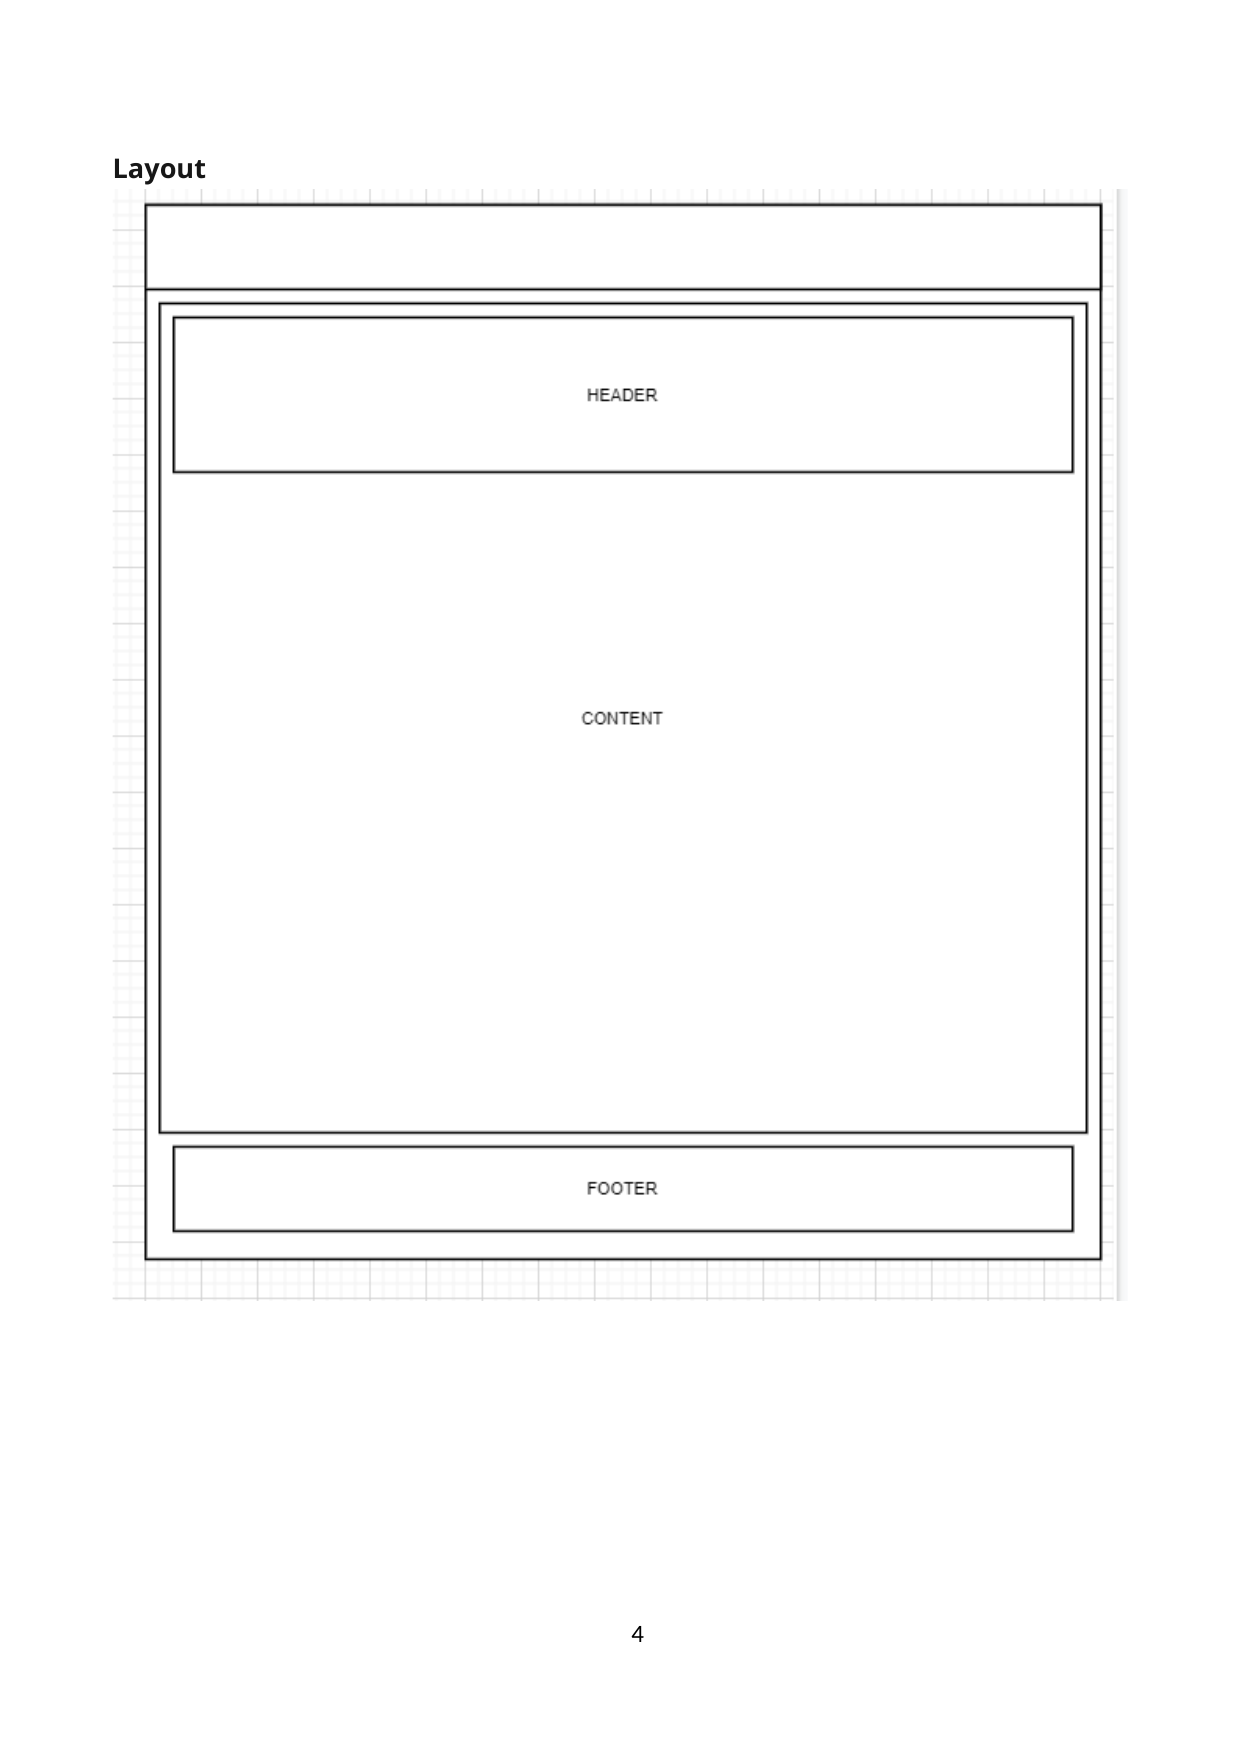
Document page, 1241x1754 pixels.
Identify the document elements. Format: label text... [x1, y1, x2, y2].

picture [112, 189, 1128, 1301]
subtitle Layout [112, 150, 1128, 187]
